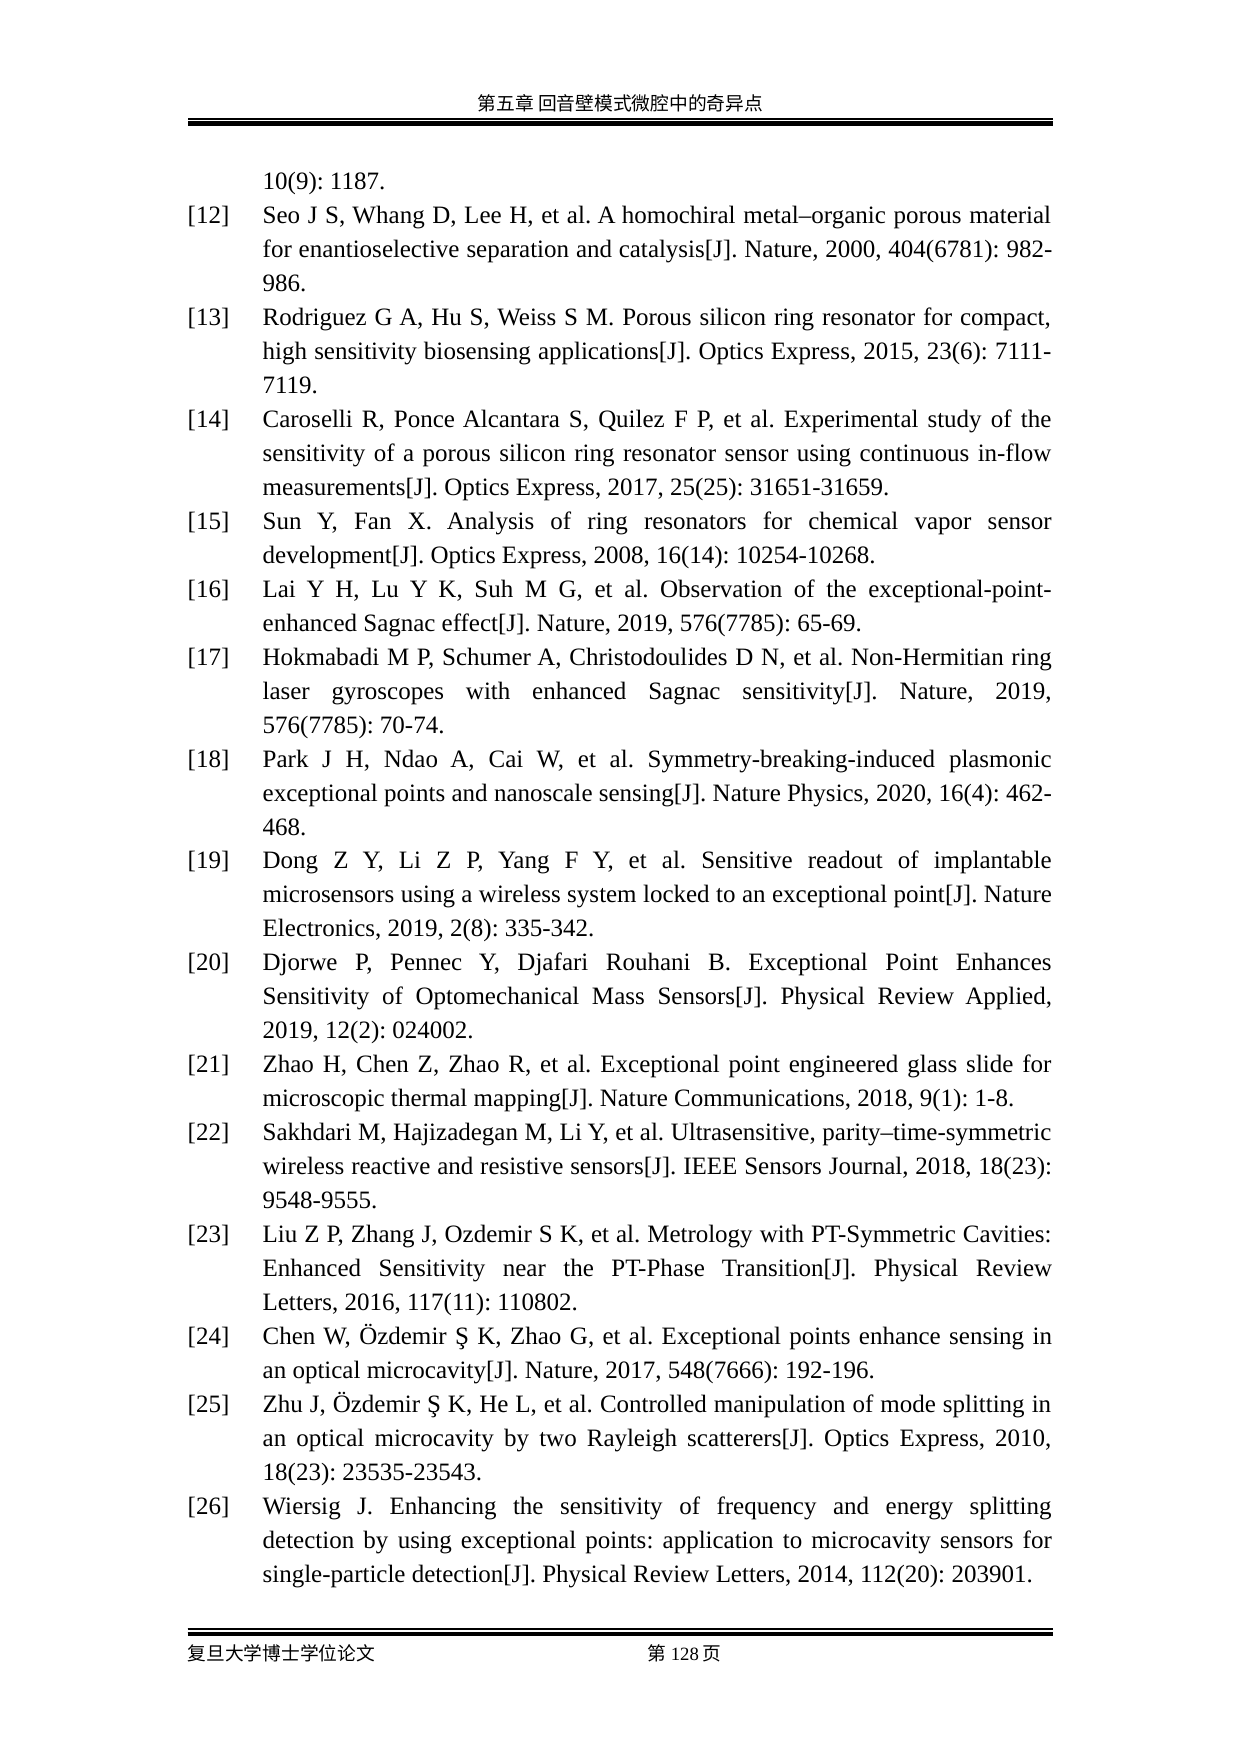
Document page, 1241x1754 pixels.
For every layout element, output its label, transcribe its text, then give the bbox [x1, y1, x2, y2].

text [19] Dong Z Y, Li Z P, Yang F Y, et al. Sensitive readout of implantable microsensors using a wireless system locked to an exceptional point[J]. Nature Electronics, 2019, 2(8): 335-342. [187, 843, 1053, 945]
text [17] Hokmabadi M P, Schumer A, Christodoulides D N, et al. Non-Hermitian ring laser gyroscopes with enhanced Sagnac sensitivity[J]. Nature, 2019, 576(7785): 70-74. [187, 639, 1053, 741]
text [26] Wiersig J. Enhancing the sensitivity of frequency and energy splitting detection by using exceptional points: application to microcavity sensors for single-particle detection[J]. Physical Review Letters, 2014, 112(20): 203901. [187, 1488, 1053, 1590]
text [15] Sun Y, Fan X. Analysis of ring resonators for chemical vapor sensor development[J]. Optics Express, 2008, 16(14): 10254-10268. [187, 503, 1053, 571]
text [23] Liu Z P, Zhang J, Ozdemir S K, et al. Metrology with PT-Symmetric Cavities: Enhanced Sensitivity near the PT-Phase Transition[J]. Physical Review Letters, 2016, 117(11): 110802. [187, 1217, 1053, 1318]
text [18] Park J H, Ndao A, Cai W, et al. Symmetry-breaking-induced plasmonic exceptional points and nanoscale sensing[J]. Nature Physics, 2020, 16(4): 462-468. [187, 741, 1053, 843]
text [25] Zhu J, Özdemir Ş K, He L, et al. Controlled manipulation of mode splitting in an optical microcavity by two Rayleigh scatterers[J]. Optics Express, 2010, 18(23): 23535-23543. [187, 1386, 1053, 1488]
text [22] Sakhdari M, Hajizadegan M, Li Y, et al. Ultrasensitive, parity–time-symmetric wireless reactive and resistive sensors[J]. IEEE Sensors Journal, 2018, 18(23): 9548-9555. [187, 1115, 1053, 1217]
text [24] Chen W, Özdemir Ş K, Zhao G, et al. Exceptional points enhance sensing in an optical microcavity[J]. Nature, 2017, 548(7666): 192-196. [187, 1318, 1053, 1386]
text [14] Caroselli R, Ponce Alcantara S, Quilez F P, et al. Experimental study of the sensitivity of a porous silicon ring resonator sensor using continuous in-flow measurements[J]. Optics Express, 2017, 25(25): 31651-31659. [187, 402, 1053, 503]
text [16] Lai Y H, Lu Y K, Suh M G, et al. Observation of the exceptional-point-enhanced Sagnac effect[J]. Nature, 2019, 576(7785): 65-69. [187, 571, 1053, 639]
text [12] Seo J S, Whang D, Lee H, et al. A homochiral metal–organic porous material for enantioselective separation and catalysis[J]. Nature, 2000, 404(6781): 982-986. [187, 198, 1053, 300]
text [13] Rodriguez G A, Hu S, Weiss S M. Porous silicon ring resonator for compact, high sensitivity biosensing applications[J]. Optics Express, 2015, 23(6): 7111-7119. [187, 300, 1053, 402]
text [21] Zhao H, Chen Z, Zhao R, et al. Exceptional point engineered glass slide for microscopic thermal mapping[J]. Nature Communications, 2018, 9(1): 1-8. [187, 1047, 1053, 1115]
text [20] Djorwe P, Pennec Y, Djafari Rouhani B. Exceptional Point Enhances Sensitivity of Optomechanical Mass Sensors[J]. Physical Review Applied, 2019, 12(2): 024002. [187, 945, 1053, 1047]
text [187, 164, 1053, 198]
